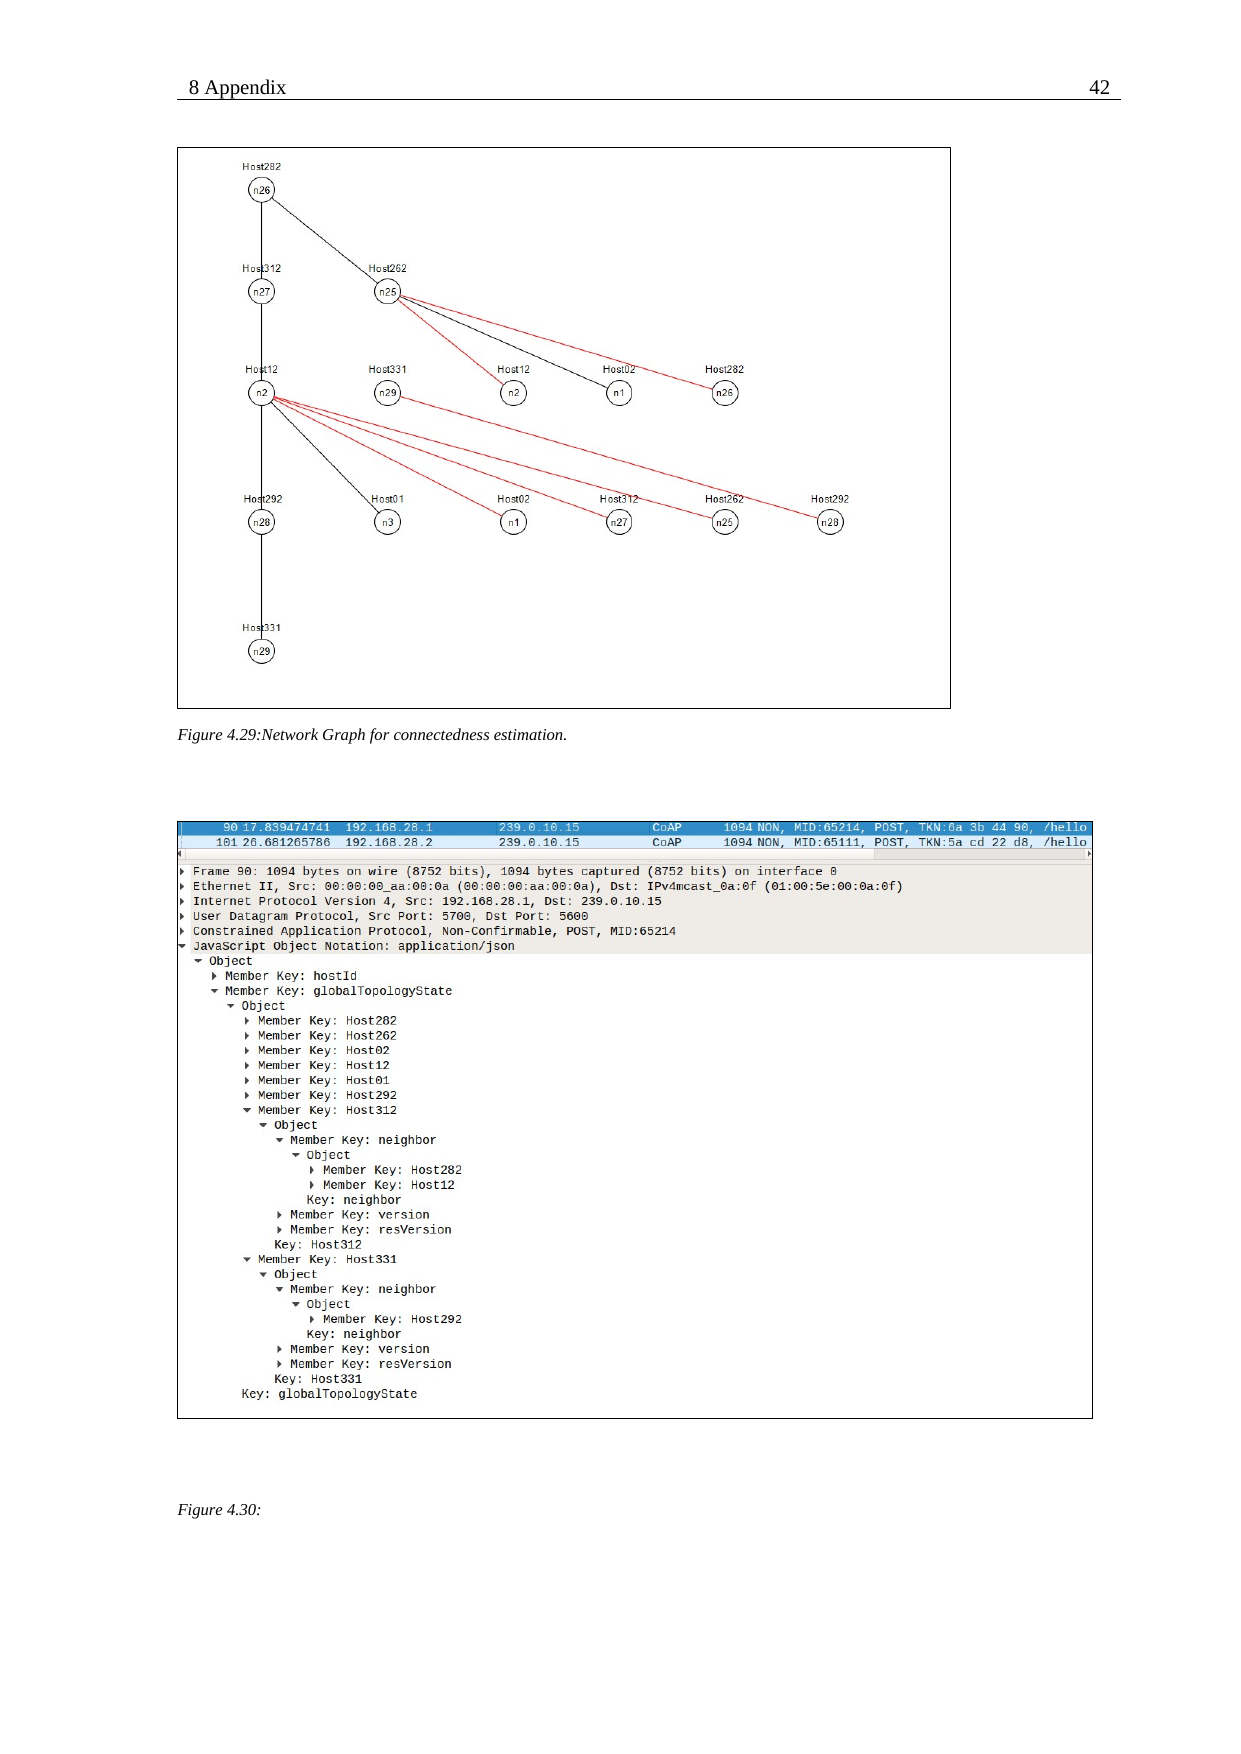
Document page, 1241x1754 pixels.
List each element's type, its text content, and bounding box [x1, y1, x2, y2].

picture [178, 148, 950, 708]
picture [178, 822, 1092, 1418]
text Figure 4.29:Network Graph for connectedness estimation. [177, 725, 1122, 744]
text Figure 4.30: [177, 1499, 1122, 1518]
